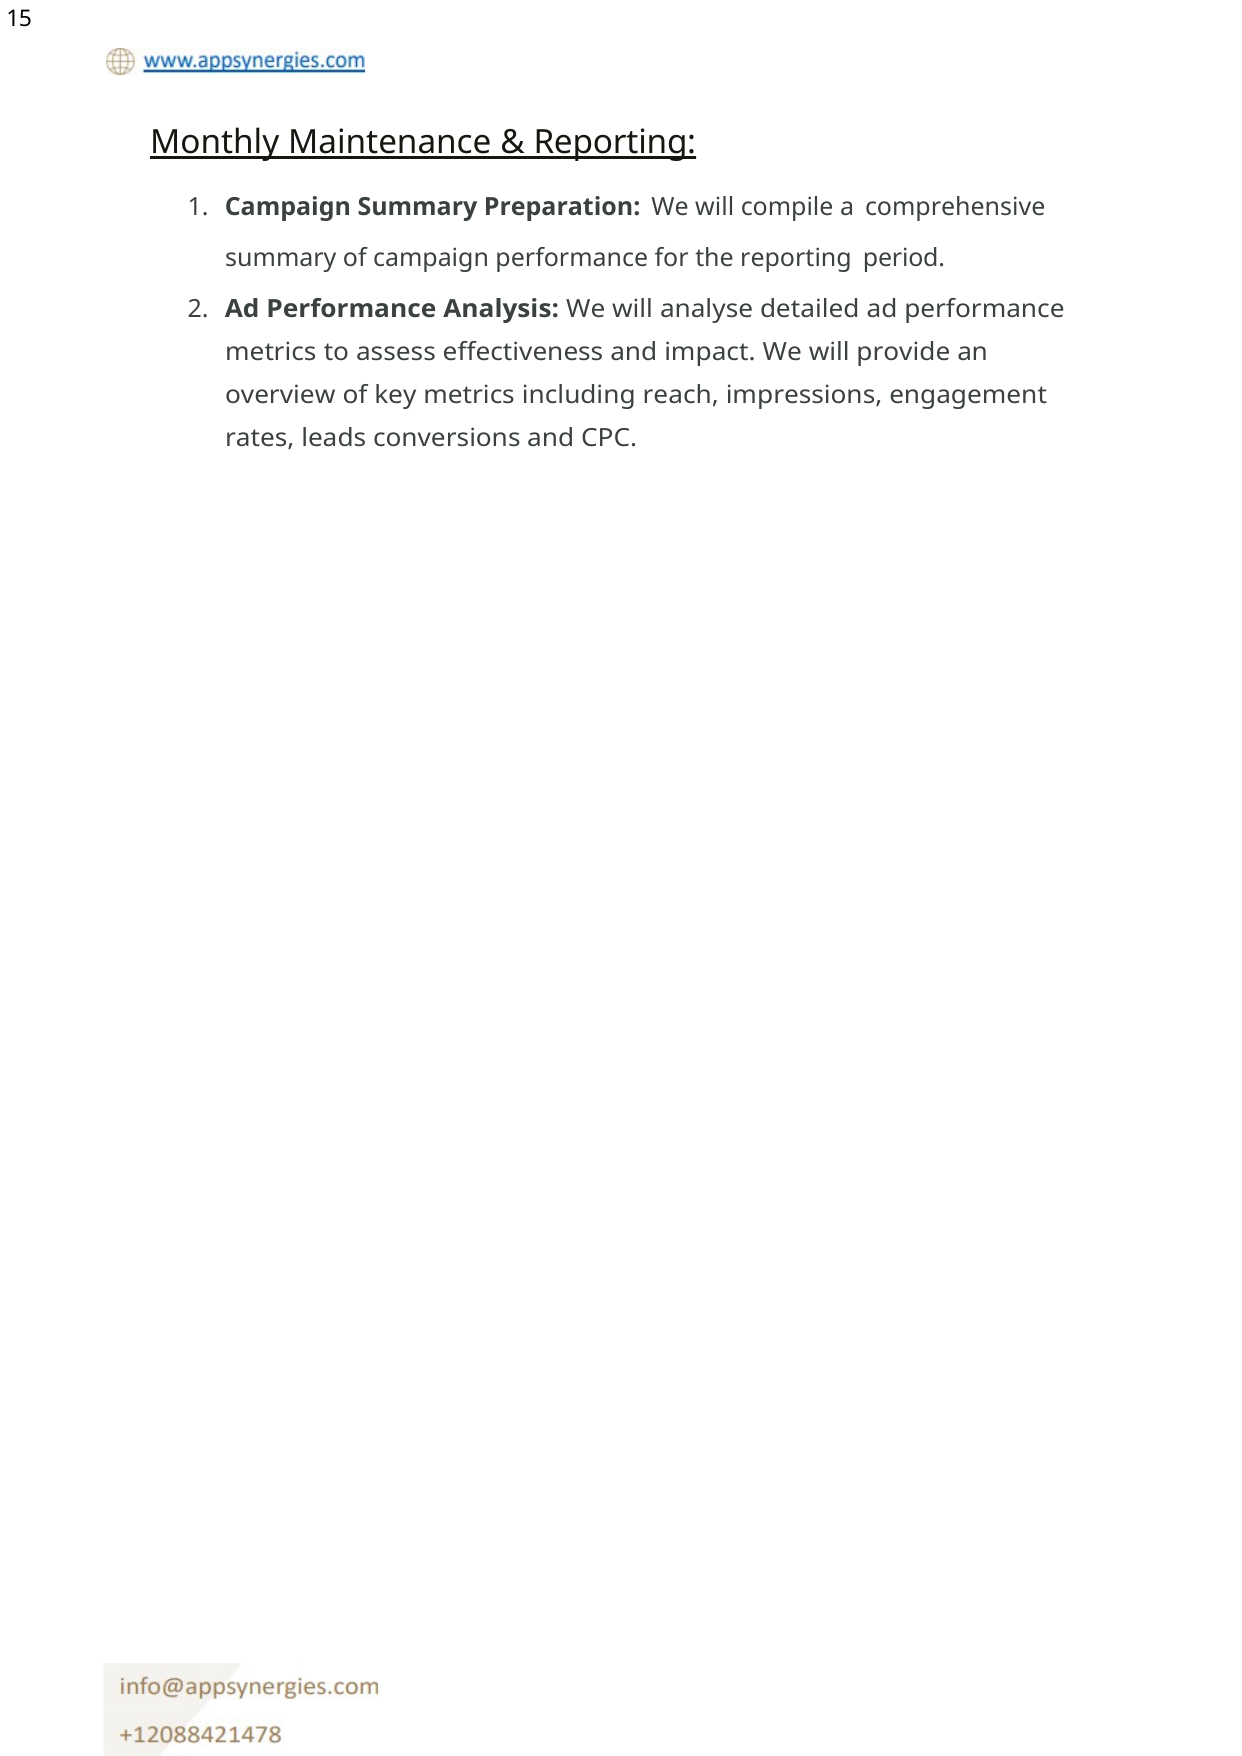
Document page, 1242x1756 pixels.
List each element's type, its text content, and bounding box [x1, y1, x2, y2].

picture [103, 1663, 379, 1756]
list Campaign Summary Preparation: We will compile a comprehensive summary of campaign performance for the reporting period. [187, 189, 1119, 274]
subtitle Monthly Maintenance & Reporting: [150, 118, 1183, 164]
picture [106, 48, 365, 75]
list Ad Performance Analysis: We will analyse detailed ad performance metrics to assess effectiveness and impact. We will provide an overview of key metrics including reach, impressions, engagement rates, leads conversions and CPC. [187, 291, 1071, 454]
